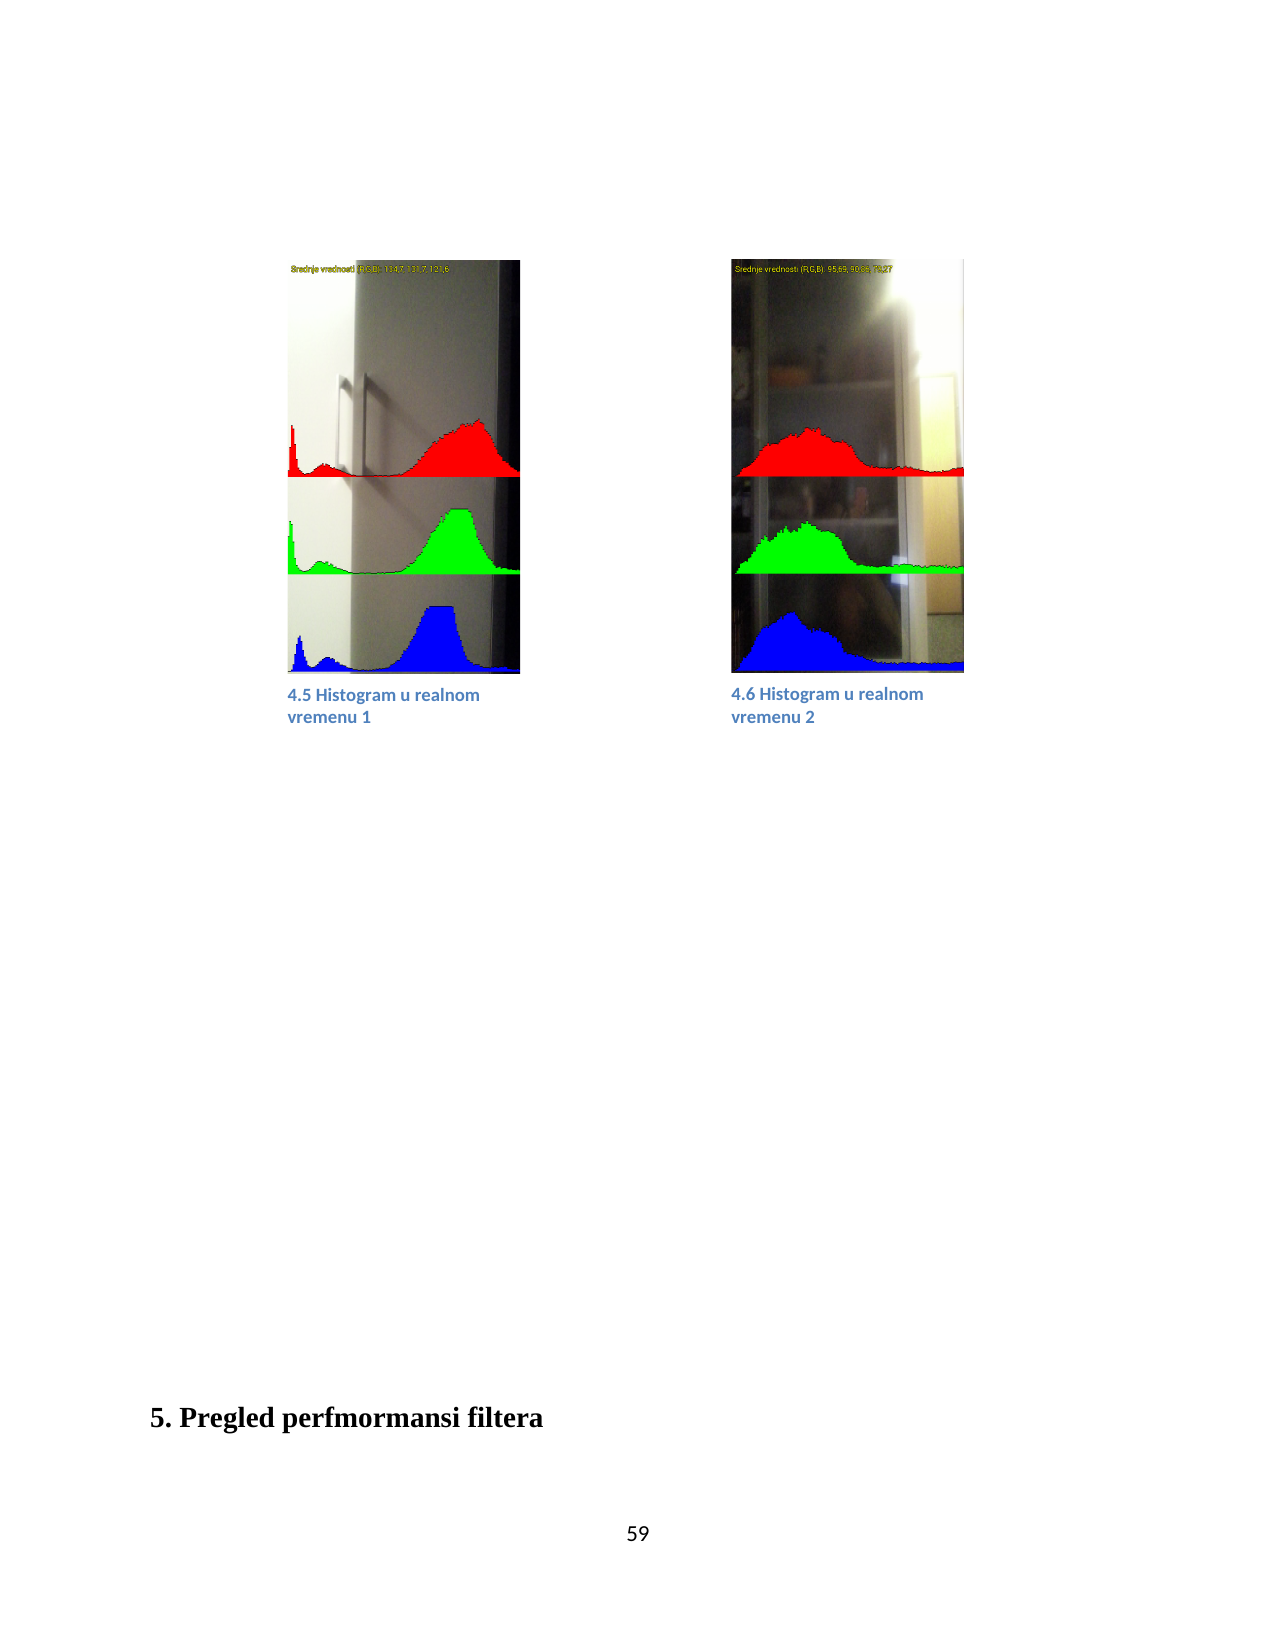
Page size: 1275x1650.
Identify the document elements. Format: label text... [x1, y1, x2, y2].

picture [287, 260, 520, 674]
subtitle Pregled perfmormansi filtera [150, 1400, 1125, 1434]
picture [731, 259, 964, 673]
